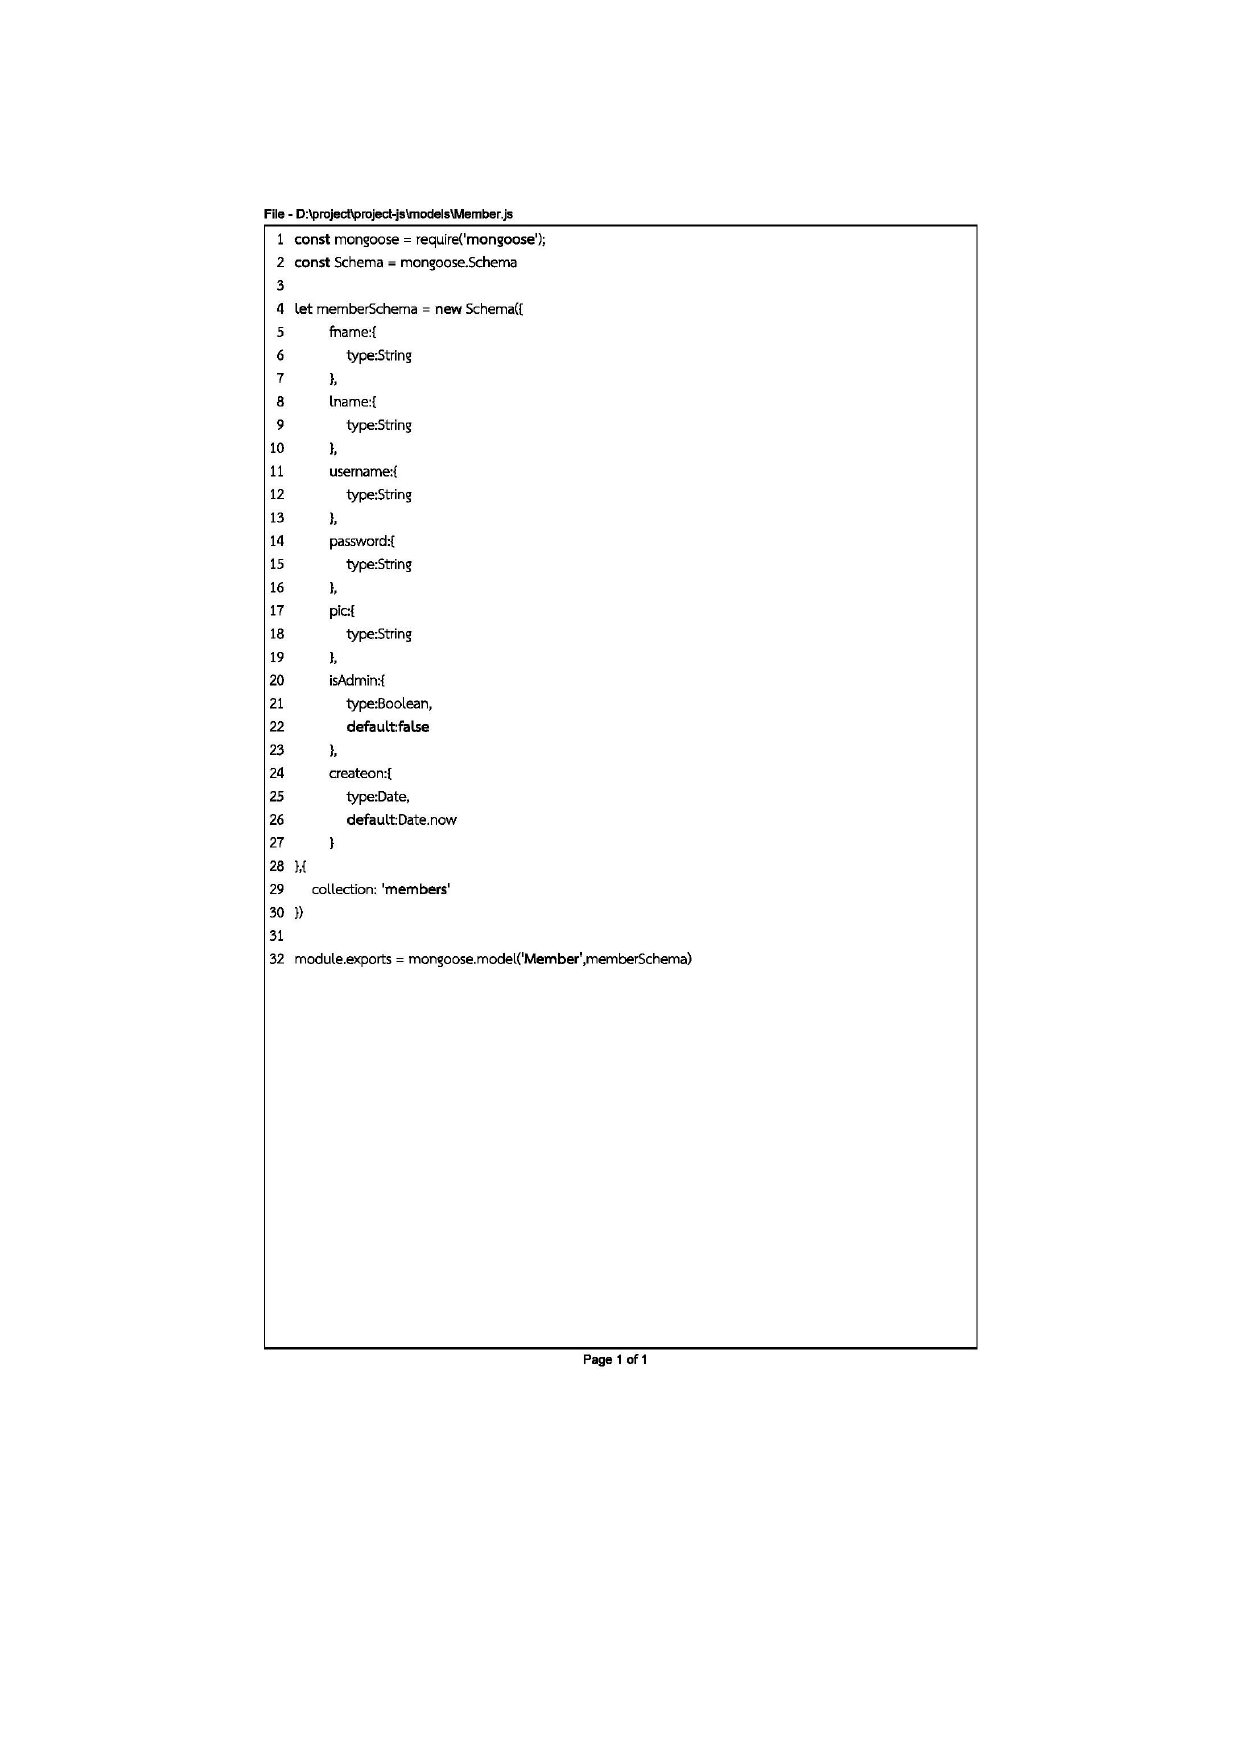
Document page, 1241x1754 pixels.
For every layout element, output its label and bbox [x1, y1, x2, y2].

picture [150, 150, 1091, 1480]
